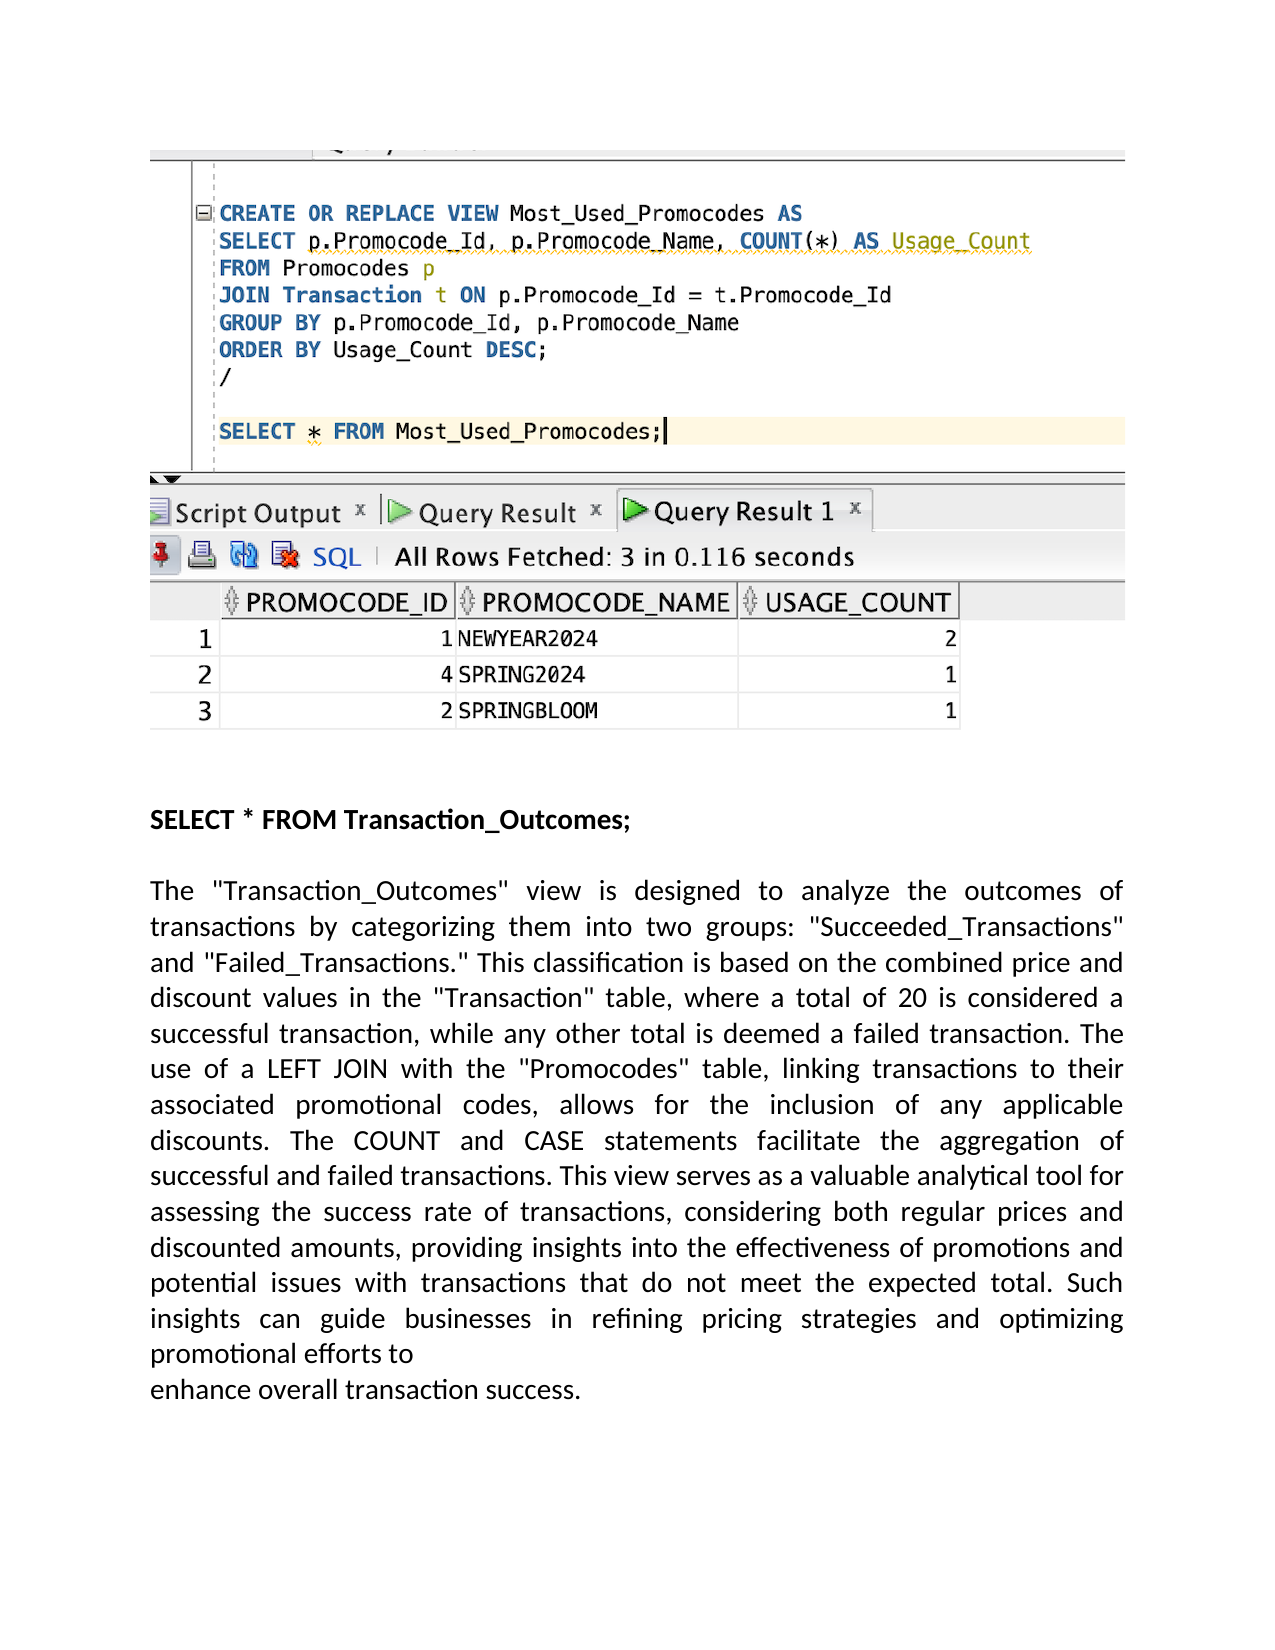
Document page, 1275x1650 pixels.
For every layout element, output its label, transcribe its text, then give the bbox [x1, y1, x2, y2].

text enhance overall transaction success. [150, 1371, 1125, 1407]
text The "Transaction_Outcomes" view is designed to analyze the outcomes of transactions by categorizing them into two groups: "Succeeded_Transactions" and "Failed_Transactions." This classification is based on the combined price and discount values in the "Transaction" table, where a total of 20 is considered a successful transaction, while any other total is deemed a failed transaction. The use of a LEFT JOIN with the "Promocodes" table, linking transactions to their associated promotional codes, allows for the inclusion of any applicable discounts. The COUNT and CASE statements facilitate the aggregation of successful and failed transactions. This view serves as a valuable analytical tool for assessing the success rate of transactions, considering both regular prices and discounted amounts, providing insights into the effectiveness of promotions and potential issues with transactions that do not meet the expected total. Such insights can guide businesses in refining pricing strategies and optimizing promotional efforts to [150, 872, 1125, 1371]
picture [150, 150, 1125, 766]
text SELECT * FROM Transaction_Outcomes; [150, 801, 1125, 837]
